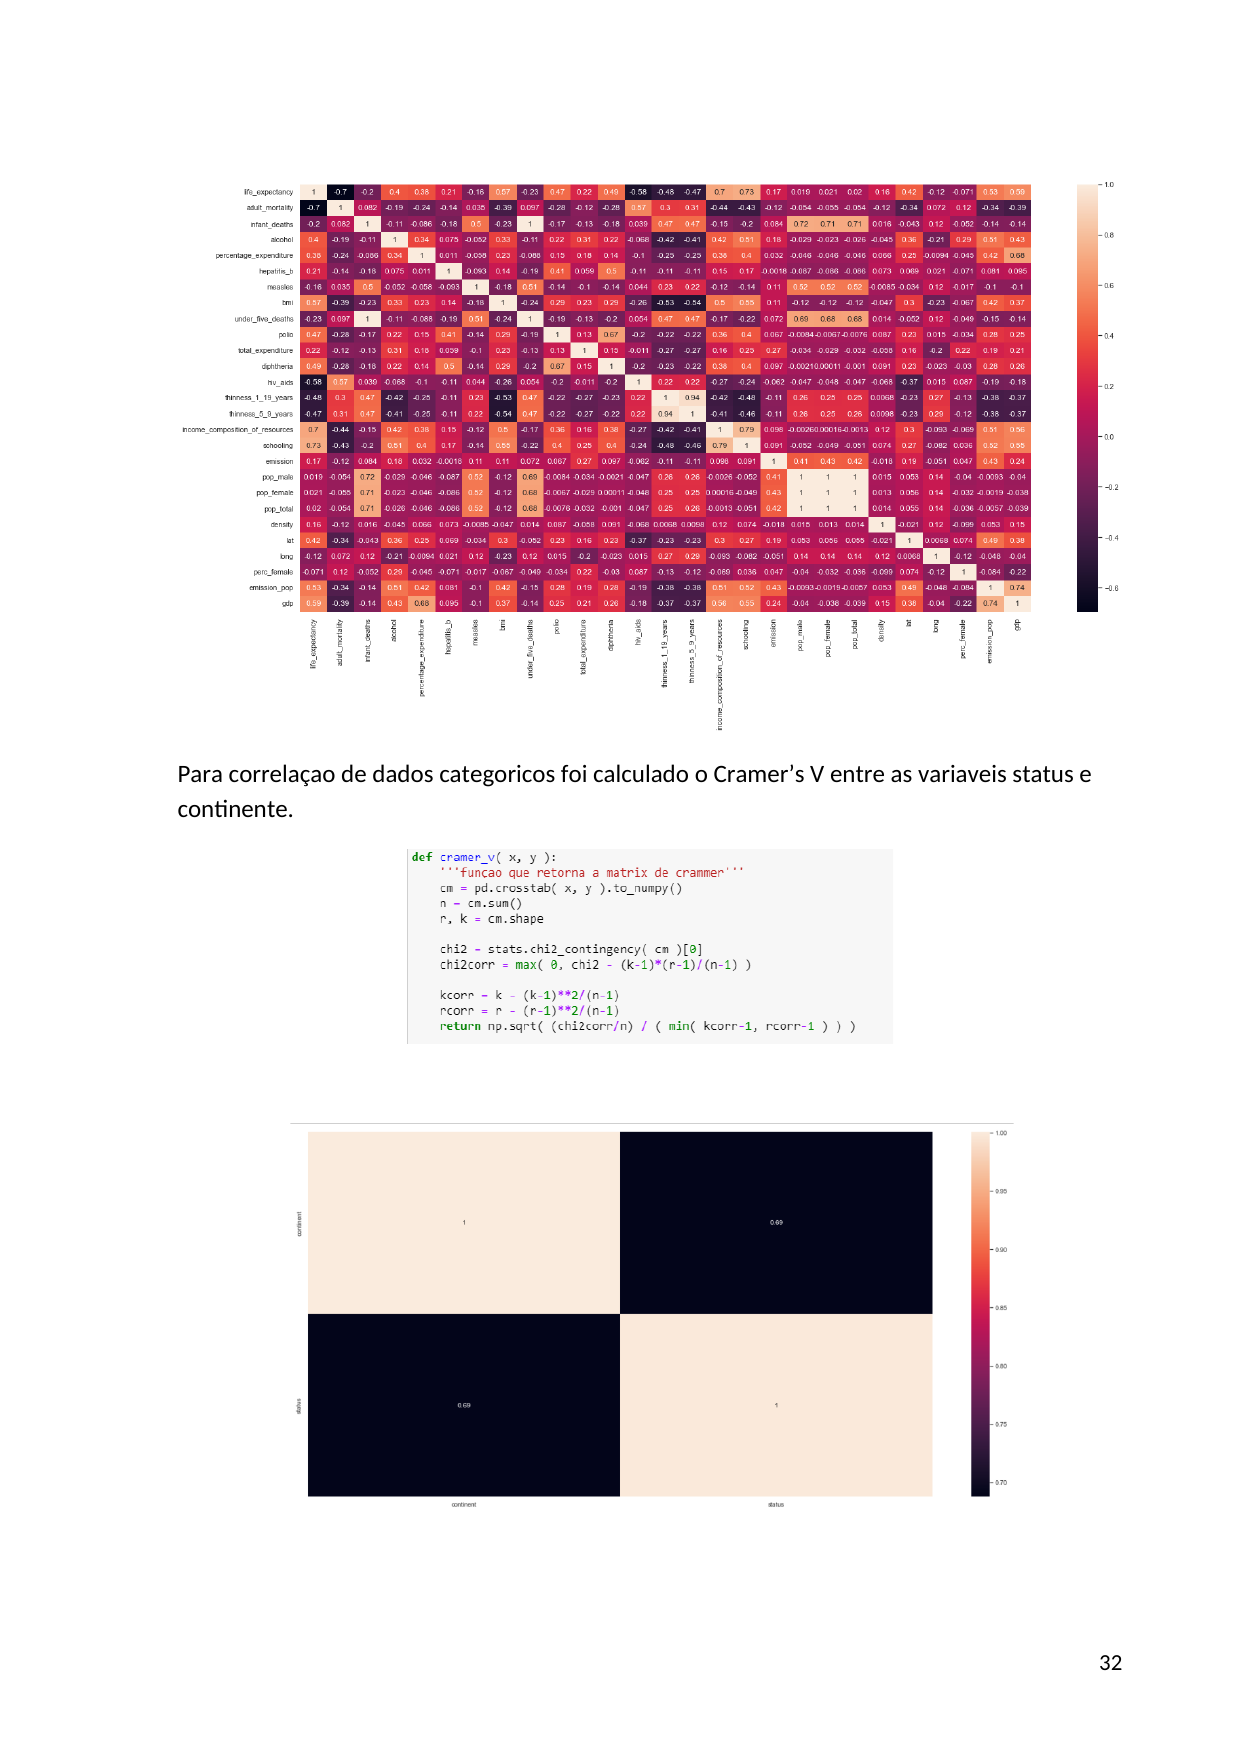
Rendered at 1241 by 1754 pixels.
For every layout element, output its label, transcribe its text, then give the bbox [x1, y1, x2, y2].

picture [277, 1123, 1022, 1526]
text Para correlaçao de dados categoricos foi calculado o Cramer’s V entre as variaveis status e continente. [177, 758, 1122, 824]
picture [406, 849, 894, 1044]
picture [177, 177, 1123, 734]
